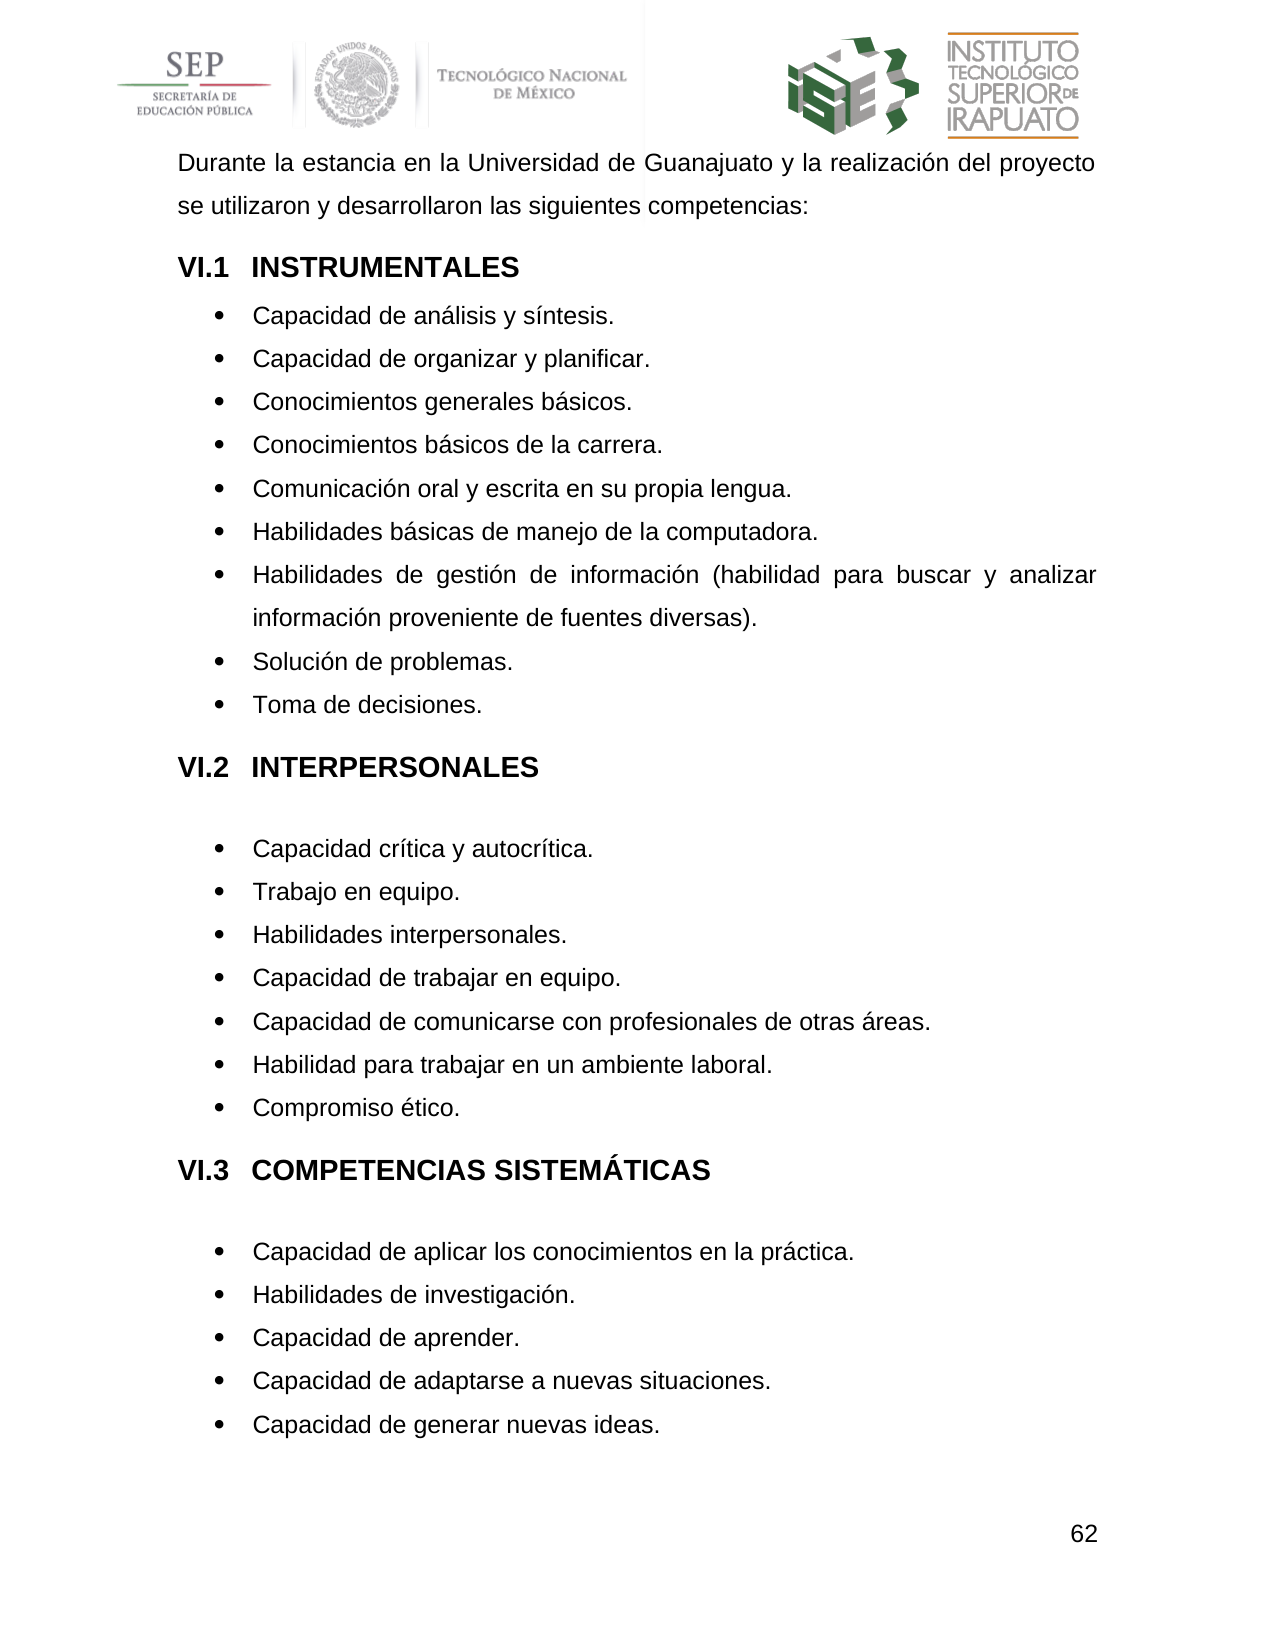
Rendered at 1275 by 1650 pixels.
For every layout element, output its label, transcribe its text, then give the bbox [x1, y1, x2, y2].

list Comunicación oral y escrita en su propia lengua. [215, 474, 1098, 503]
list Habilidades de investigación. [215, 1280, 1098, 1309]
list Capacidad de trabajar en equipo. [215, 963, 1098, 992]
subtitle INSTRUMENTALES [177, 251, 1098, 284]
list Capacidad de generar nuevas ideas. [215, 1409, 1098, 1438]
list Capacidad crítica y autocrítica. [215, 833, 1098, 862]
picture [90, 0, 646, 236]
list Habilidades básicas de manejo de la computadora. [215, 517, 1098, 546]
list Trabajo en equipo. [215, 877, 1098, 906]
list Habilidades de gestión de información (habilidad para buscar y analizar información proveniente de fuentes diversas). [215, 560, 1098, 632]
list Capacidad de adaptarse a nuevas situaciones. [215, 1366, 1098, 1395]
list Conocimientos básicos de la carrera. [215, 431, 1098, 459]
list Compromiso ético. [215, 1093, 1098, 1122]
list Conocimientos generales básicos. [215, 387, 1098, 416]
list Capacidad de análisis y síntesis. [215, 301, 1098, 330]
list Habilidad para trabajar en un ambiente laboral. [215, 1050, 1098, 1078]
picture [770, 0, 1214, 236]
list Capacidad de organizar y planificar. [215, 344, 1098, 373]
list Capacidad de aprender. [215, 1323, 1098, 1352]
list Habilidades interpersonales. [215, 920, 1098, 949]
text Durante la estancia en la Universidad de Guanajuato y la realización del proyecto se utilizaron y desarrollaron las siguientes competencias: [177, 148, 1098, 219]
list Capacidad de comunicarse con profesionales de otras áreas. [215, 1006, 1098, 1035]
list Solución de problemas. [215, 647, 1098, 675]
list Capacidad de aplicar los conocimientos en la práctica. [215, 1237, 1098, 1266]
list Toma de decisiones. [215, 690, 1098, 719]
subtitle INTERPERSONALES [177, 750, 1098, 783]
subtitle COMPETENCIAS SISTEMÁTICAS [177, 1153, 1098, 1186]
